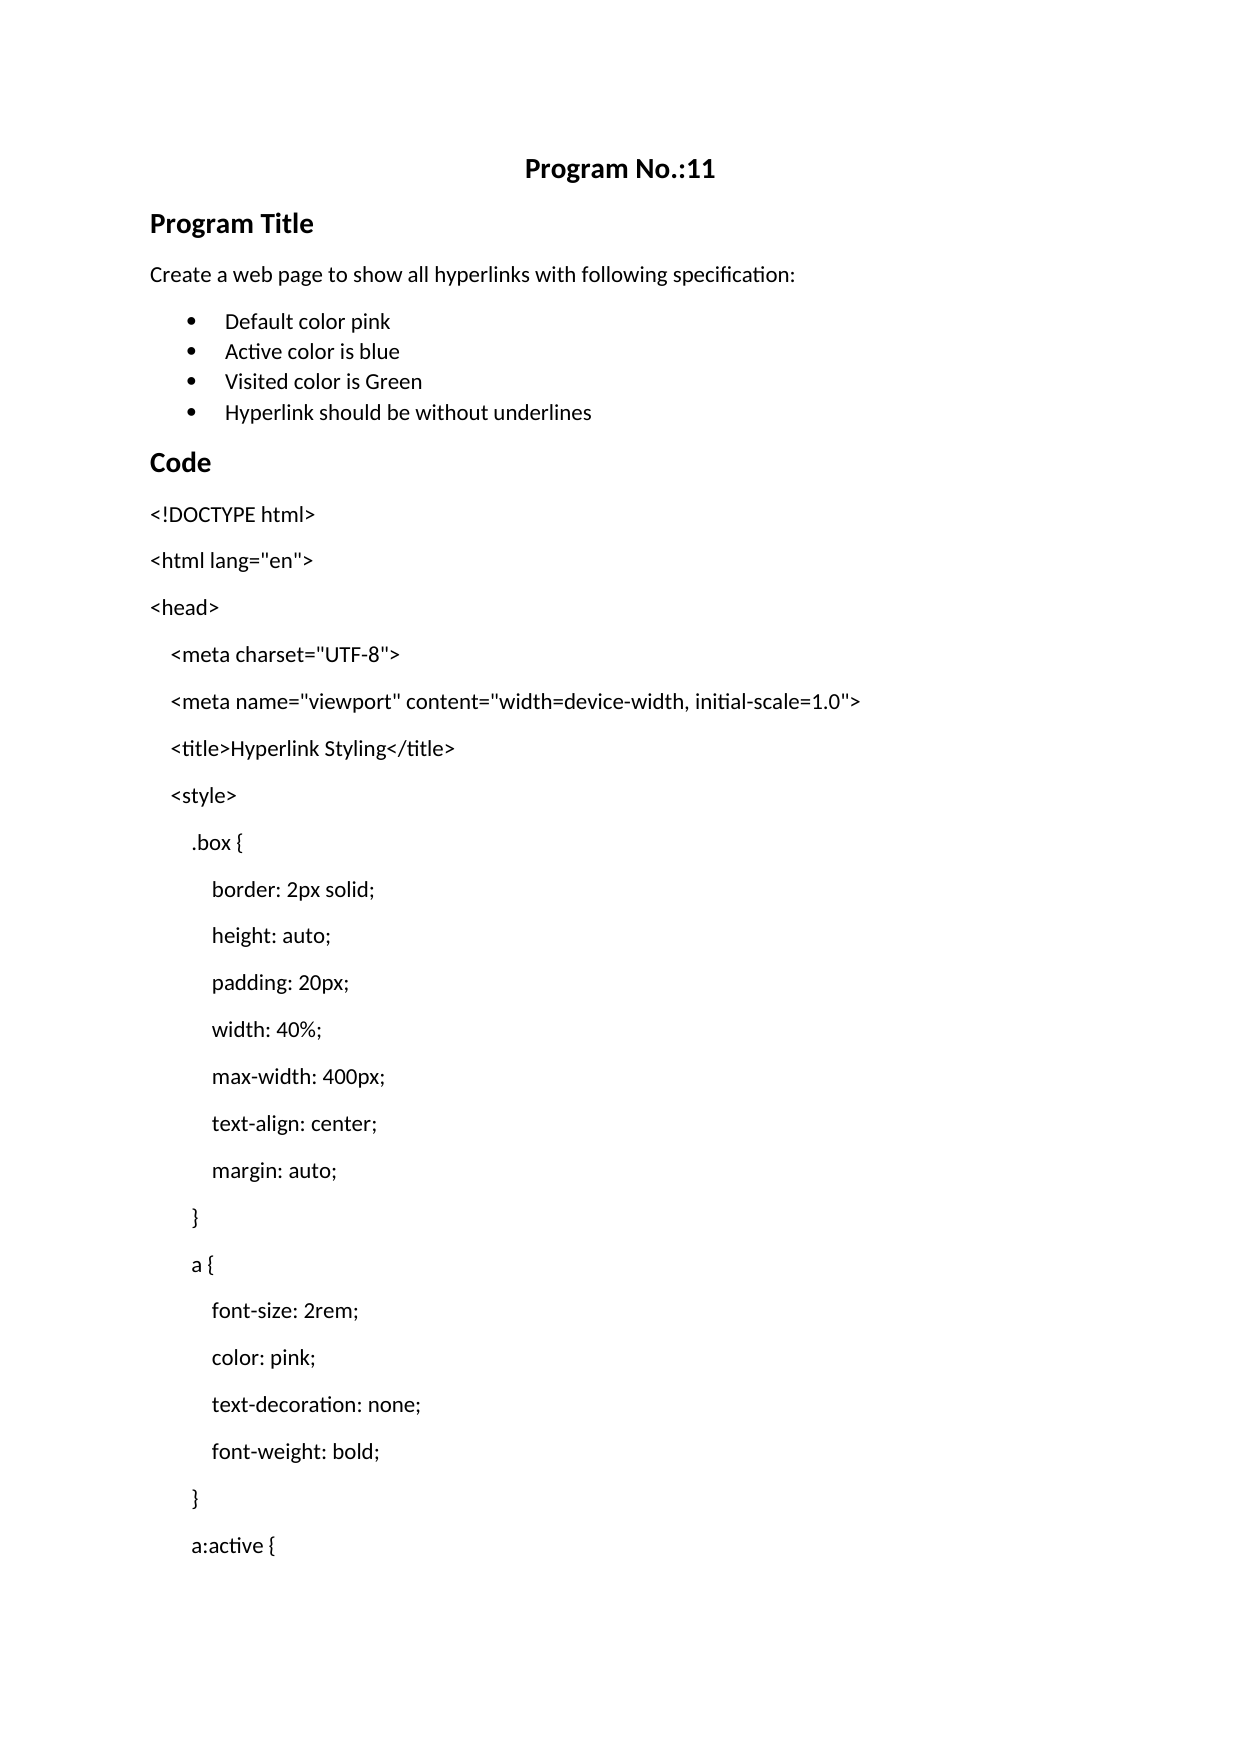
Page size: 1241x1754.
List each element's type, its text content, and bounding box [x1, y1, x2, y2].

text border: 2px solid; [150, 875, 1090, 903]
text <!DOCTYPE html> [150, 500, 1090, 528]
text } [150, 1484, 1090, 1512]
text a { [150, 1250, 1090, 1278]
text } [150, 1203, 1090, 1231]
list Active color is blue [187, 337, 1090, 365]
text font-weight: bold; [150, 1437, 1090, 1465]
text Code [150, 444, 1090, 480]
text <style> [150, 781, 1090, 809]
text Program Title [150, 205, 1090, 241]
text <head> [150, 593, 1090, 621]
list Hyperlink should be without underlines [187, 398, 1090, 426]
text text-align: center; [150, 1109, 1090, 1137]
text width: 40%; [150, 1015, 1090, 1043]
list Visited color is Green [187, 367, 1090, 396]
text <html lang="en"> [150, 547, 1090, 574]
text <title>Hyperlink Styling</title> [150, 734, 1090, 762]
text Program No.:11 [150, 150, 1090, 186]
text a:active { [150, 1531, 1090, 1559]
text height: auto; [150, 922, 1090, 949]
text <meta charset="UTF-8"> [150, 640, 1090, 668]
text Create a web page to show all hyperlinks with following specification: [150, 260, 1090, 288]
text .box { [150, 828, 1090, 856]
text margin: auto; [150, 1156, 1090, 1184]
list Default color pink [187, 307, 1090, 335]
text font-size: 2rem; [150, 1297, 1090, 1324]
text max-width: 400px; [150, 1062, 1090, 1090]
text text-decoration: none; [150, 1390, 1090, 1418]
text color: pink; [150, 1343, 1090, 1371]
text padding: 20px; [150, 968, 1090, 996]
text <meta name="viewport" content="width=device-width, initial-scale=1.0"> [150, 687, 1090, 715]
